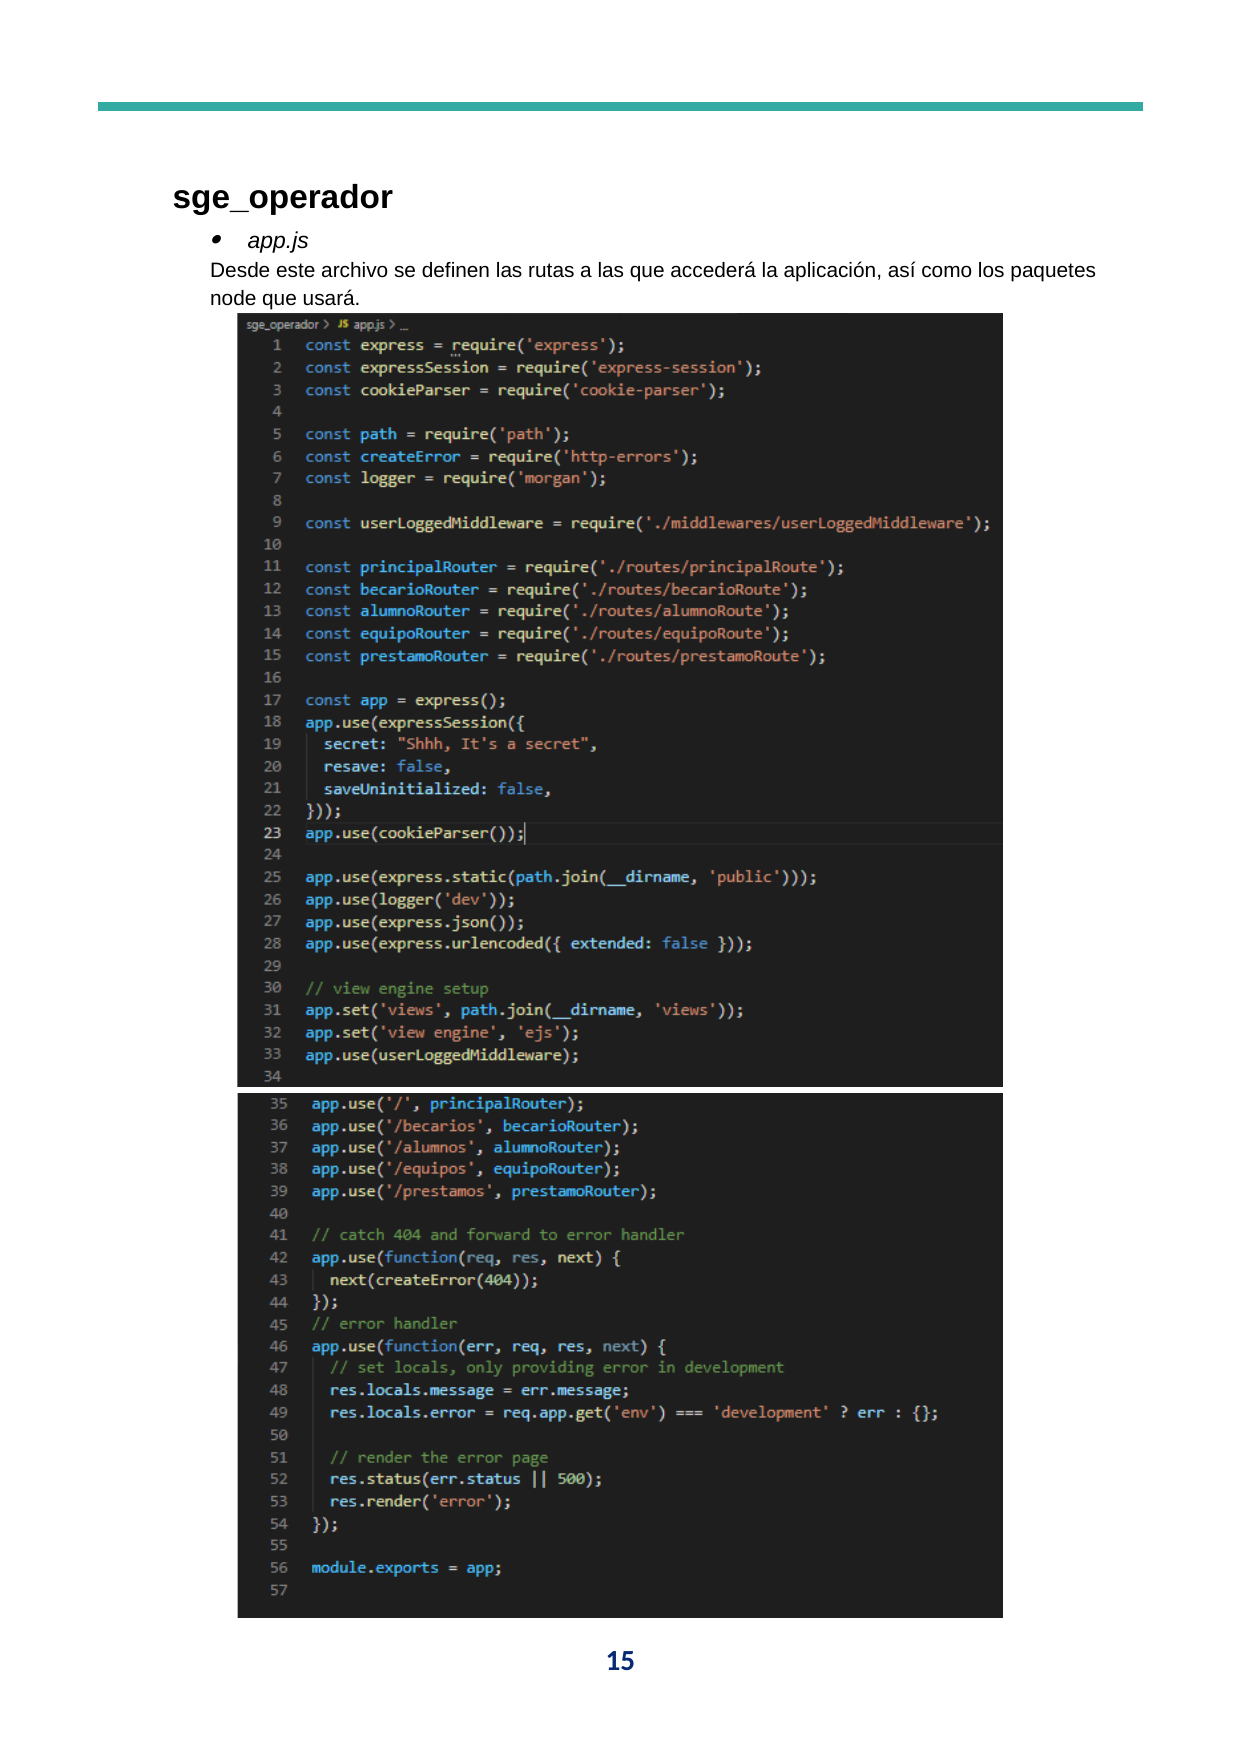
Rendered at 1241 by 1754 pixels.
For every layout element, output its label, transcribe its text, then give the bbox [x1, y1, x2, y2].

text Desde este archivo se definen las rutas a las que accederá la aplicación, así como los paquetes node que usará. [210, 258, 1143, 309]
picture [237, 1093, 1003, 1618]
picture [237, 313, 1003, 1087]
subtitle sge_operador [97, 177, 583, 215]
list app.js [210, 227, 1143, 254]
